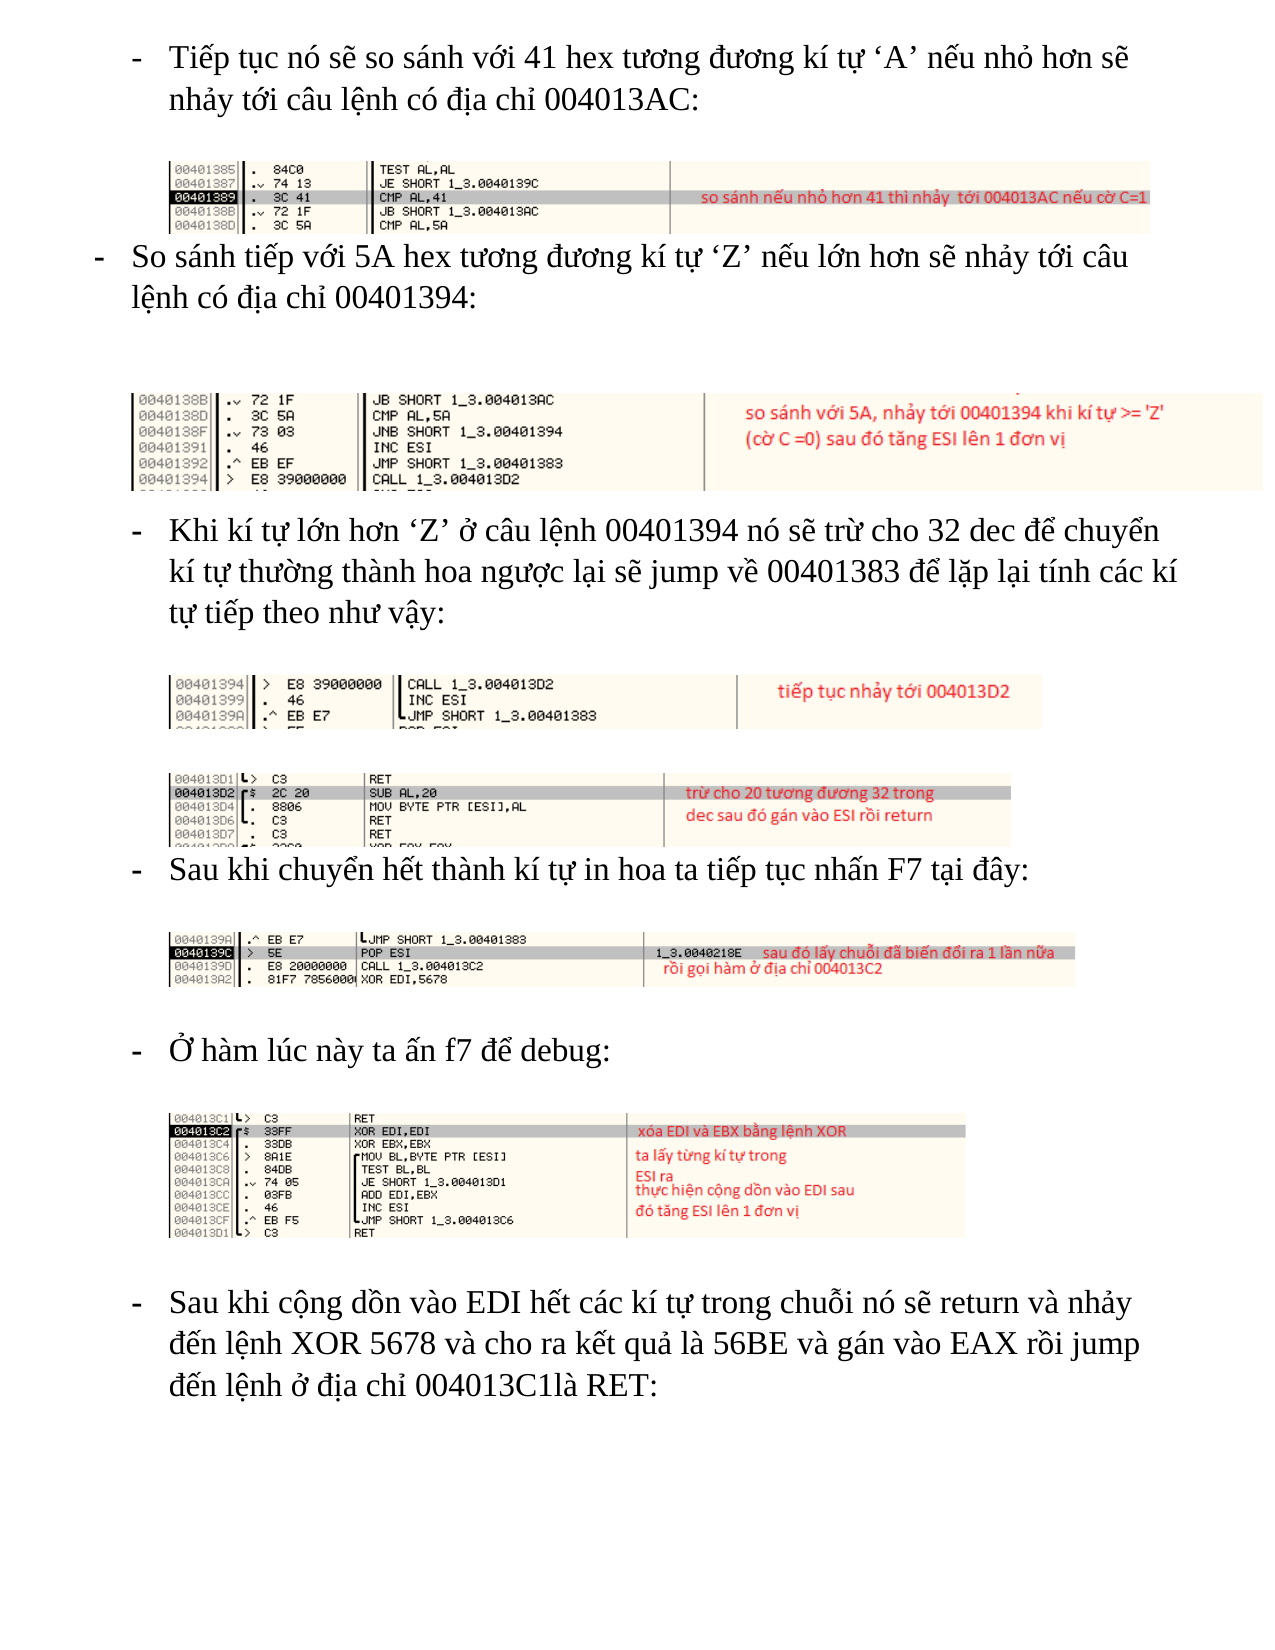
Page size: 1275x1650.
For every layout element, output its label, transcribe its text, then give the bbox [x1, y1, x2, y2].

list Ở hàm lúc này ta ấn f7 để debug: [131, 1031, 1181, 1069]
list Tiếp tục nó sẽ so sánh với 41 hex tương đương kí tự ‘A’ nếu nhỏ hơn sẽ nhảy tới câu lệnh có địa chỉ 004013AC: [131, 37, 1181, 117]
picture [131, 393, 1264, 491]
picture [168, 773, 1011, 847]
list So sánh tiếp với 5A hex tương đương kí tự ‘Z’ nếu lớn hơn sẽ nhảy tới câu lệnh có địa chỉ 00401394: [94, 236, 1181, 316]
list Khi kí tự lớn hơn ‘Z’ ở câu lệnh 00401394 nó sẽ trừ cho 32 dec để chuyển kí tự thường thành hoa ngược lại sẽ jump về 00401383 để lặp lại tính các kí tự tiếp theo như vậy: [131, 510, 1181, 631]
list Sau khi cộng dồn vào EDI hết các kí tự trong chuỗi nó sẽ return và nhảy đến lệnh XOR 5678 và cho ra kết quả là 56BE và gán vào EAX rồi jump đến lệnh ở địa chỉ 004013C1là RET: [131, 1282, 1181, 1403]
picture [168, 1113, 966, 1238]
picture [168, 675, 1043, 729]
list Sau khi chuyển hết thành kí tự in hoa ta tiếp tục nhấn F7 tại đây: [131, 850, 1181, 888]
picture [168, 161, 1151, 234]
picture [168, 932, 1075, 987]
